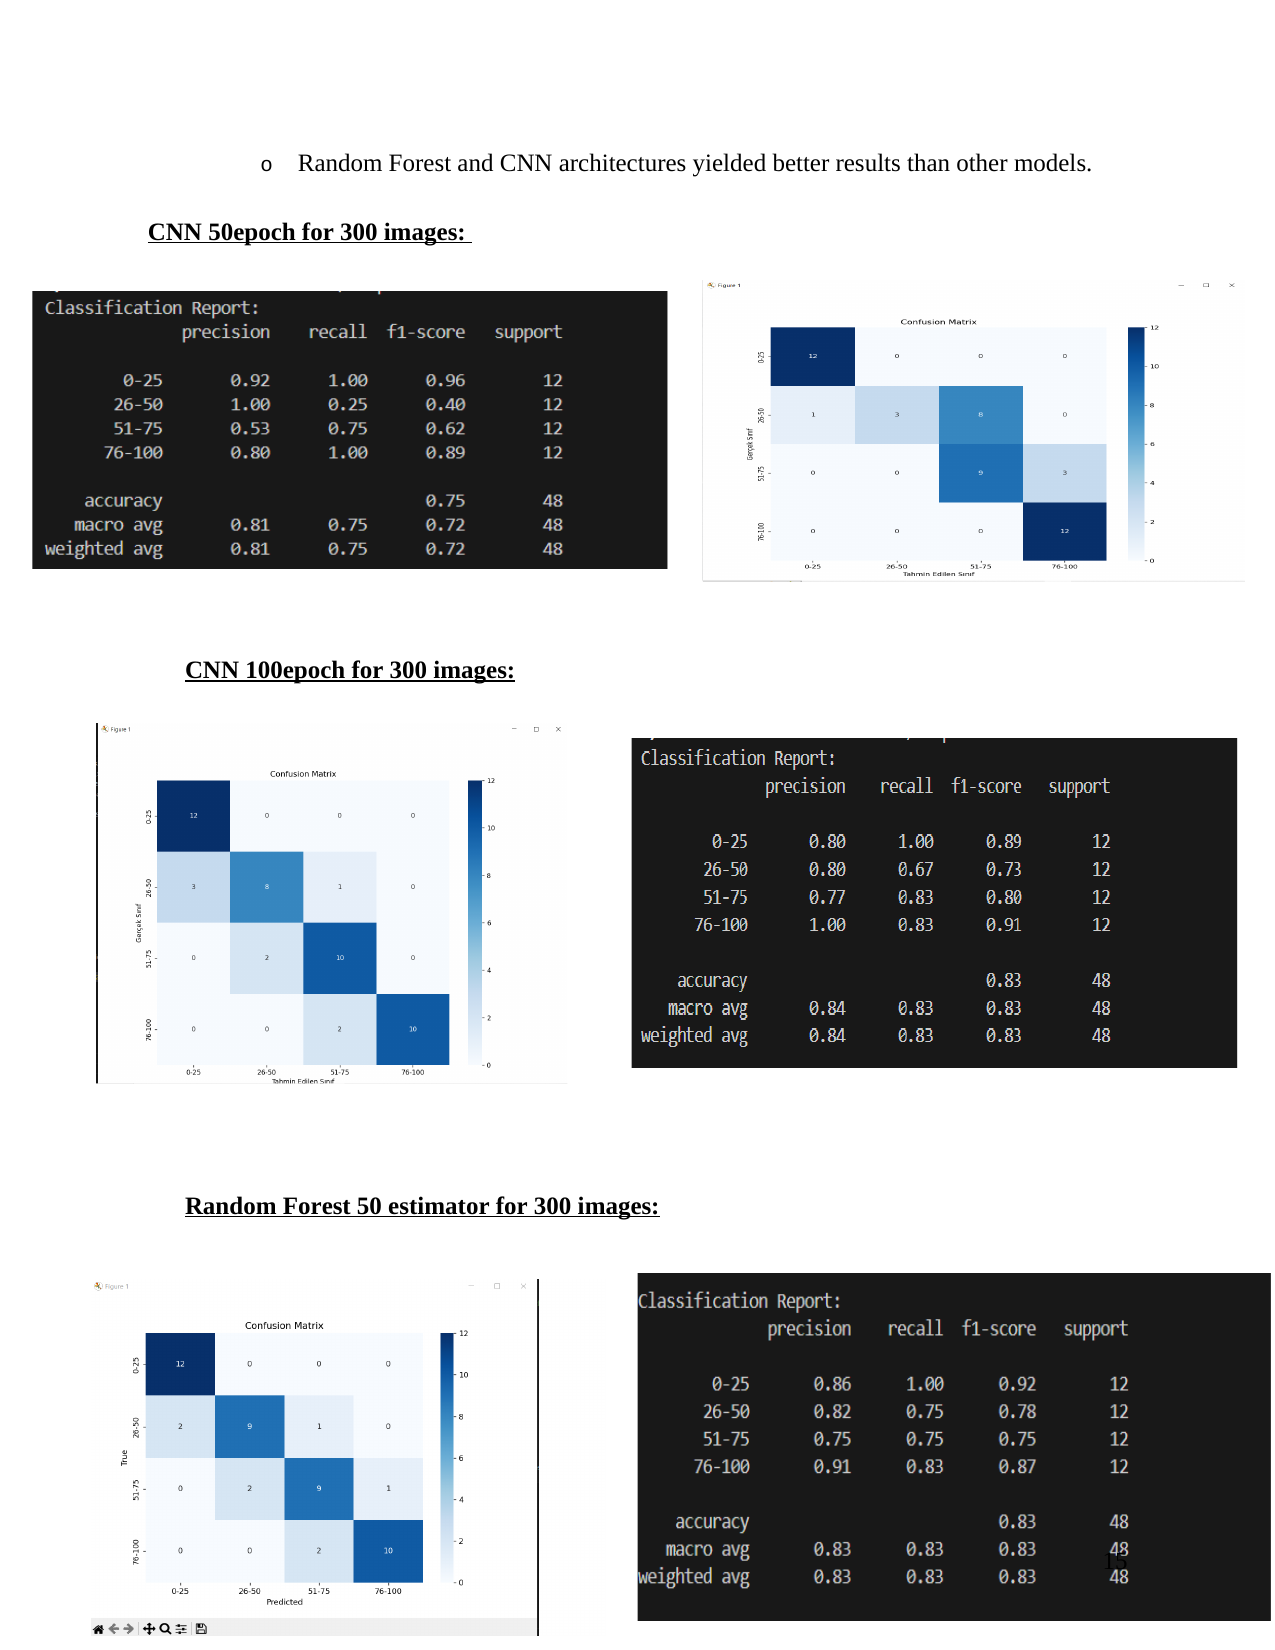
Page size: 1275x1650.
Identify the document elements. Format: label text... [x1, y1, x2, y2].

list Random Forest and CNN architectures yielded better results than other models. [260, 148, 1127, 177]
picture [32, 291, 674, 569]
picture [91, 1279, 606, 1636]
text Random Forest 50 estimator for 300 images: [148, 1191, 1127, 1219]
picture [96, 723, 568, 1084]
picture [631, 738, 1238, 1068]
picture [702, 280, 1245, 582]
picture [637, 1273, 1275, 1621]
text CNN 100epoch for 300 images: [148, 655, 1127, 684]
text CNN 50epoch for 300 images: [148, 217, 1127, 246]
